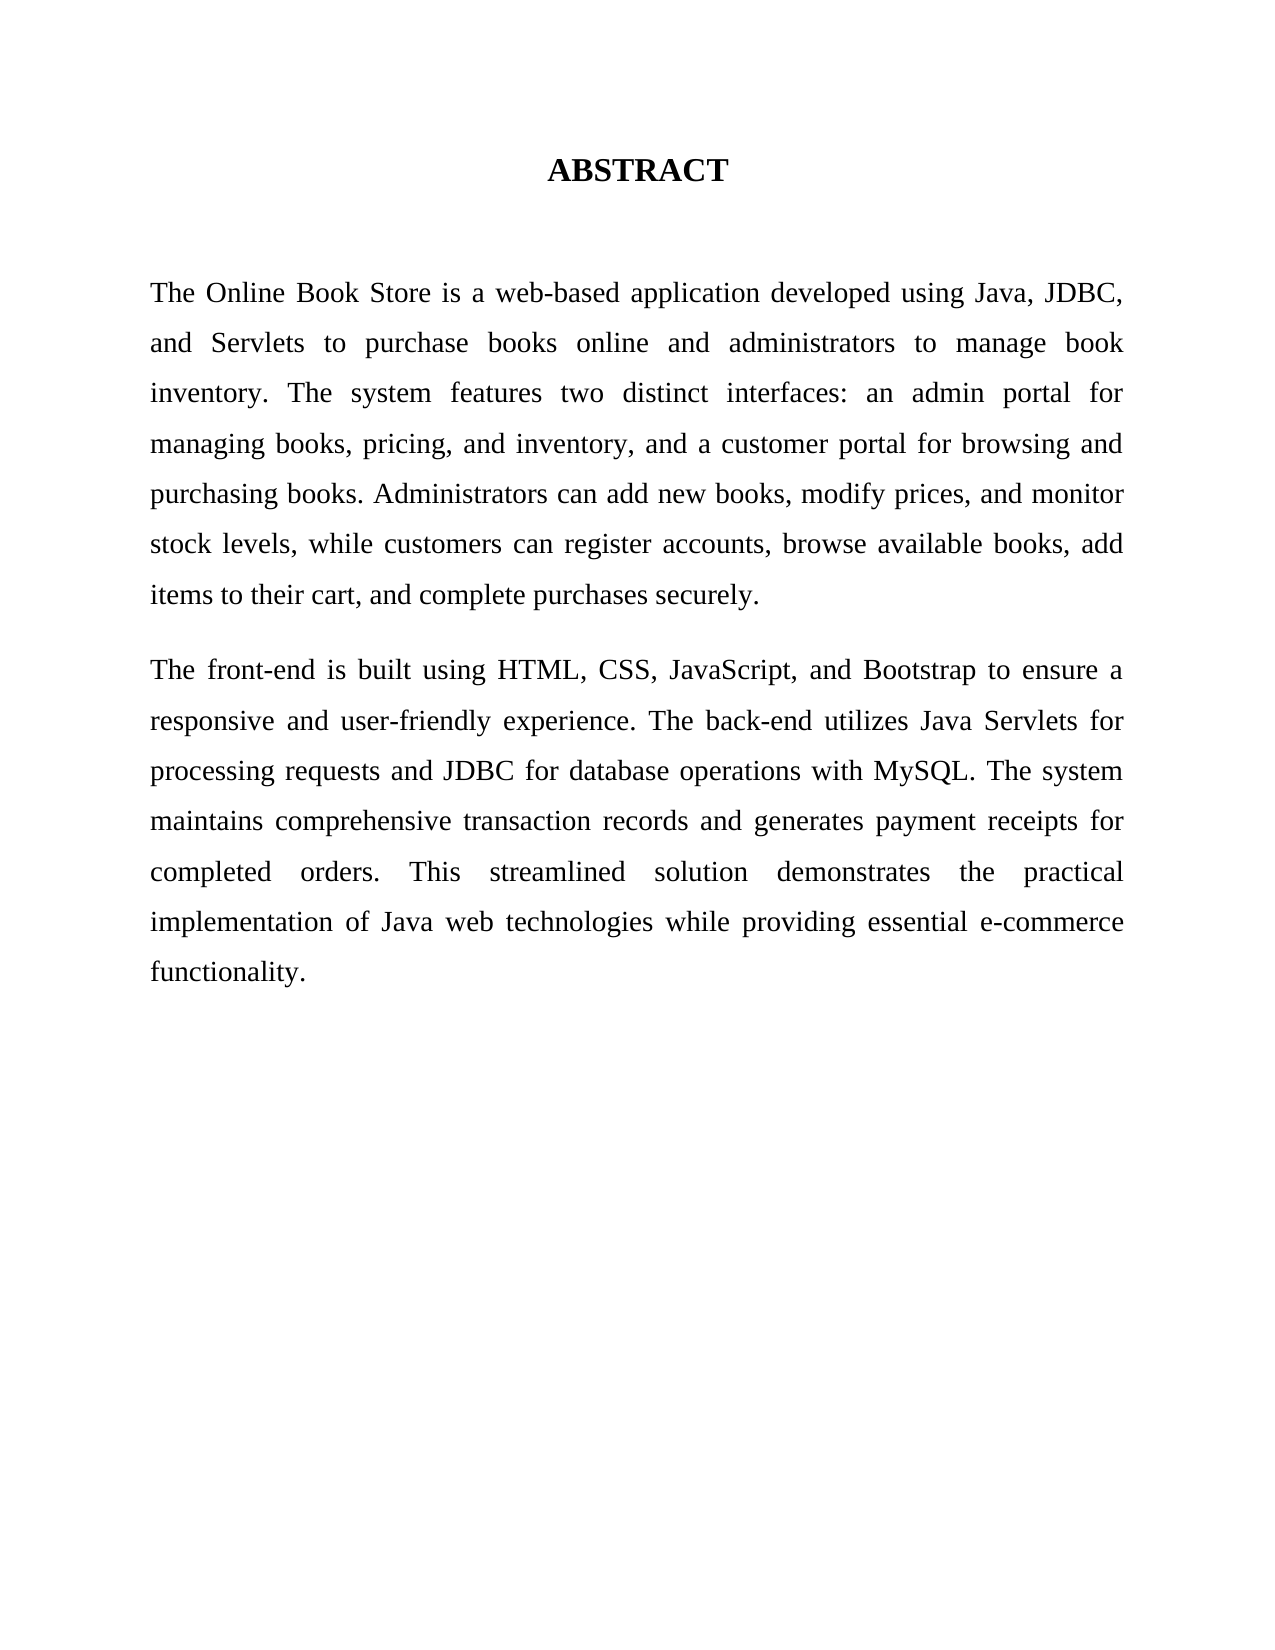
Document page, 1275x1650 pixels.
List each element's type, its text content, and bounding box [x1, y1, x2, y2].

text ABSTRACT [105, 150, 1171, 188]
text The Online Book Store is a web-based application developed using Java, JDBC, and Servlets to purchase books online and administrators to manage book inventory. The system features two distinct interfaces: an admin portal for managing books, pricing, and inventory, and a customer portal for browsing and purchasing books. Administrators can add new books, modify prices, and monitor stock levels, while customers can register accounts, browse available books, add items to their cart, and complete purchases securely. [150, 275, 1124, 610]
text The front-end is built using HTML, CSS, JavaScript, and Bootstrap to ensure a responsive and user-friendly experience. The back-end utilizes Java Servlets for processing requests and JDBC for database operations with MySQL. The system maintains comprehensive transaction records and generates payment receipts for completed orders. This streamlined solution demonstrates the practical implementation of Java web technologies while providing essential e-commerce functionality. [150, 652, 1125, 988]
